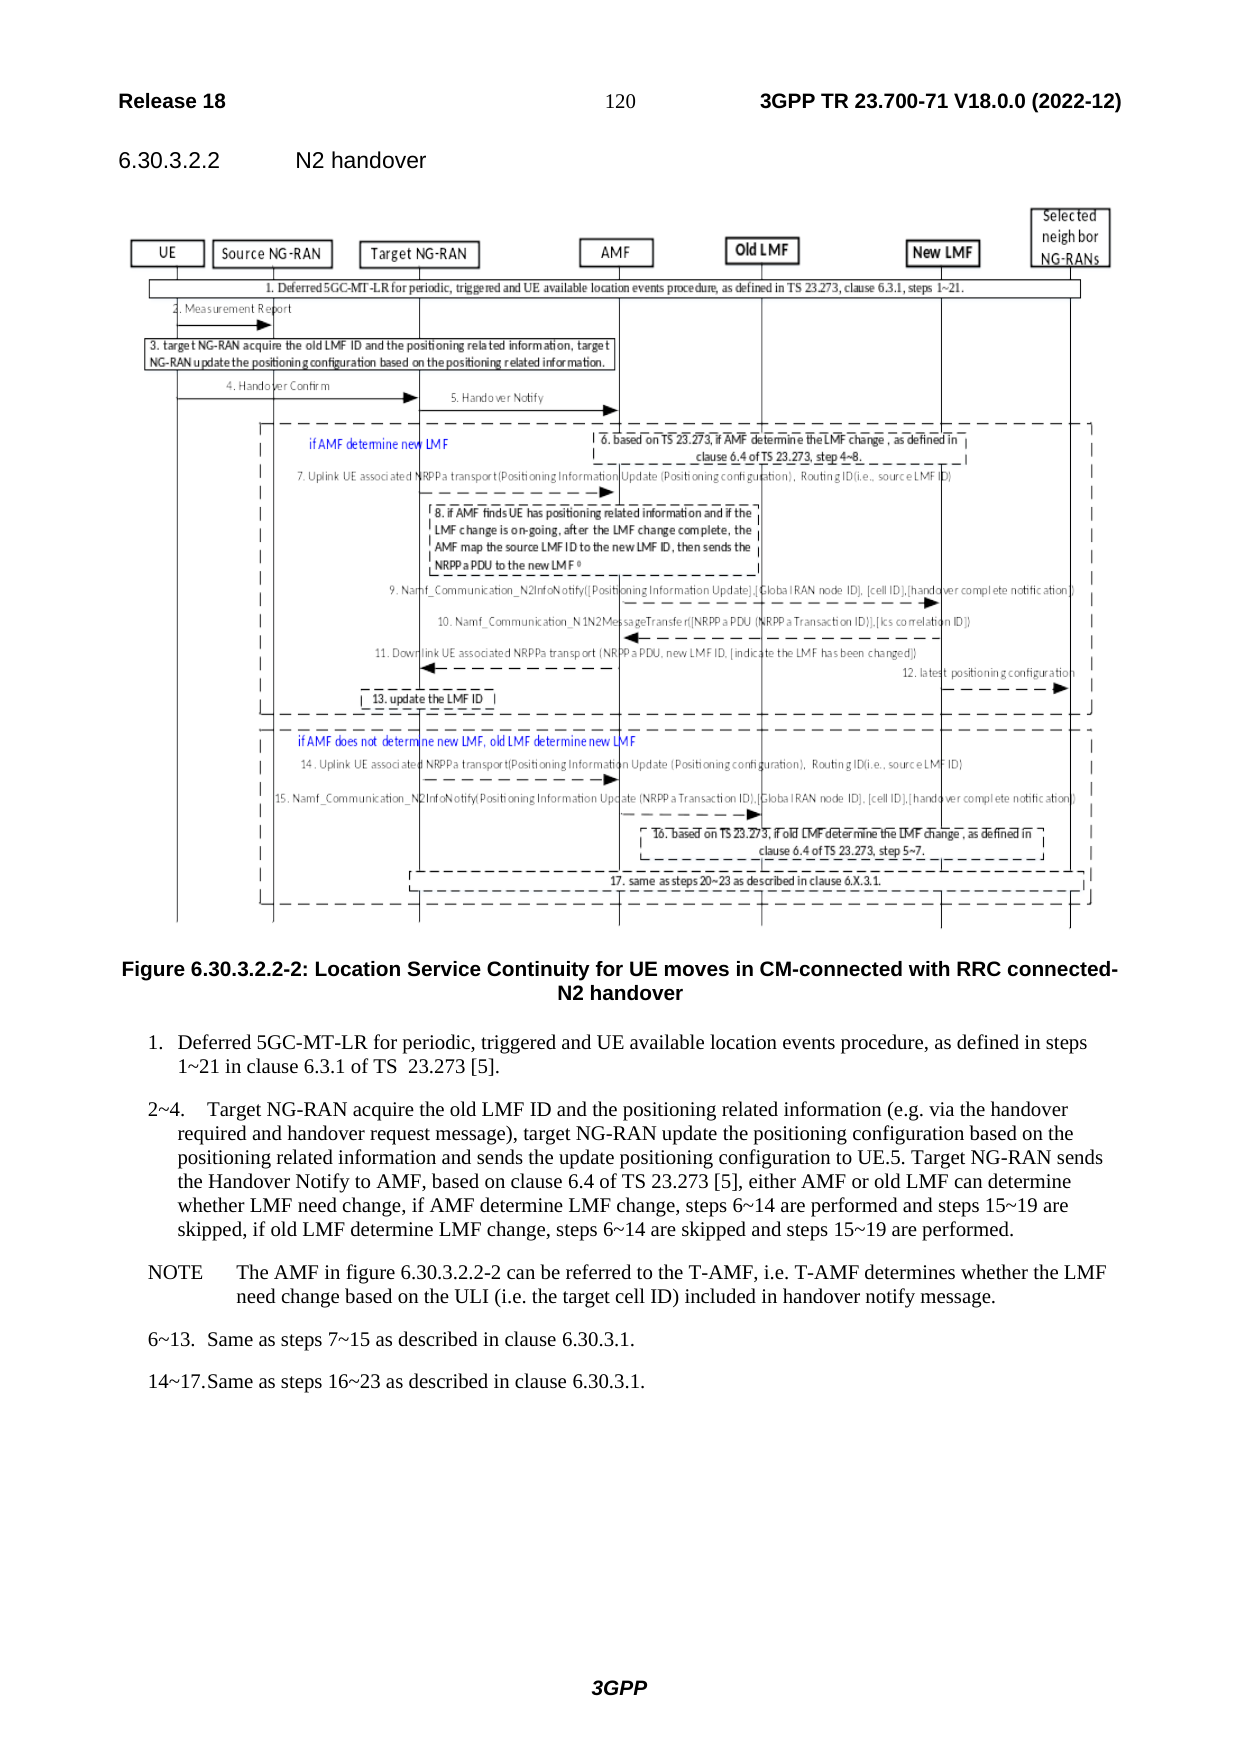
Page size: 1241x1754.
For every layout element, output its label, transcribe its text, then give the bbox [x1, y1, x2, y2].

text 1. Deferred 5GC-MT-LR for periodic, triggered and UE available location events procedure, as defined in steps 1~21 in clause 6.3.1 of TS 23.273 [5]. [148, 1030, 1122, 1078]
text 6~13. Same as steps 7~15 as described in clause 6.30.3.1. [148, 1327, 1122, 1351]
subtitle 6.30.3.2.2 N2 handover [118, 147, 1122, 174]
text Figure 6.30.3.2.2-2: Location Service Continuity for UE moves in CM-connected with RRC connected-N2 handover [118, 957, 1122, 1005]
text NOTE The AMF in figure 6.30.3.2.2-2 can be referred to the T-AMF, i.e. T-AMF determines whether the LMF need change based on the ULI (i.e. the target cell ID) included in handover notify message. [148, 1260, 1122, 1308]
text 2~4. Target NG-RAN acquire the old LMF ID and the positioning related information (e.g. via the handover required and handover request message), target NG-RAN update the positioning configuration based on the positioning related information and sends the update positioning configuration to UE.5. Target NG-RAN sends the Handover Notify to AMF, based on clause 6.4 of TS 23.273 [5], either AMF or old LMF can determine whether LMF need change, if AMF determine LMF change, steps 6~14 are performed and steps 15~19 are skipped, if old LMF determine LMF change, steps 6~14 are skipped and steps 15~19 are performed. [148, 1097, 1122, 1241]
text 14~17. Same as steps 16~23 as described in clause 6.30.3.1. [148, 1369, 1122, 1393]
